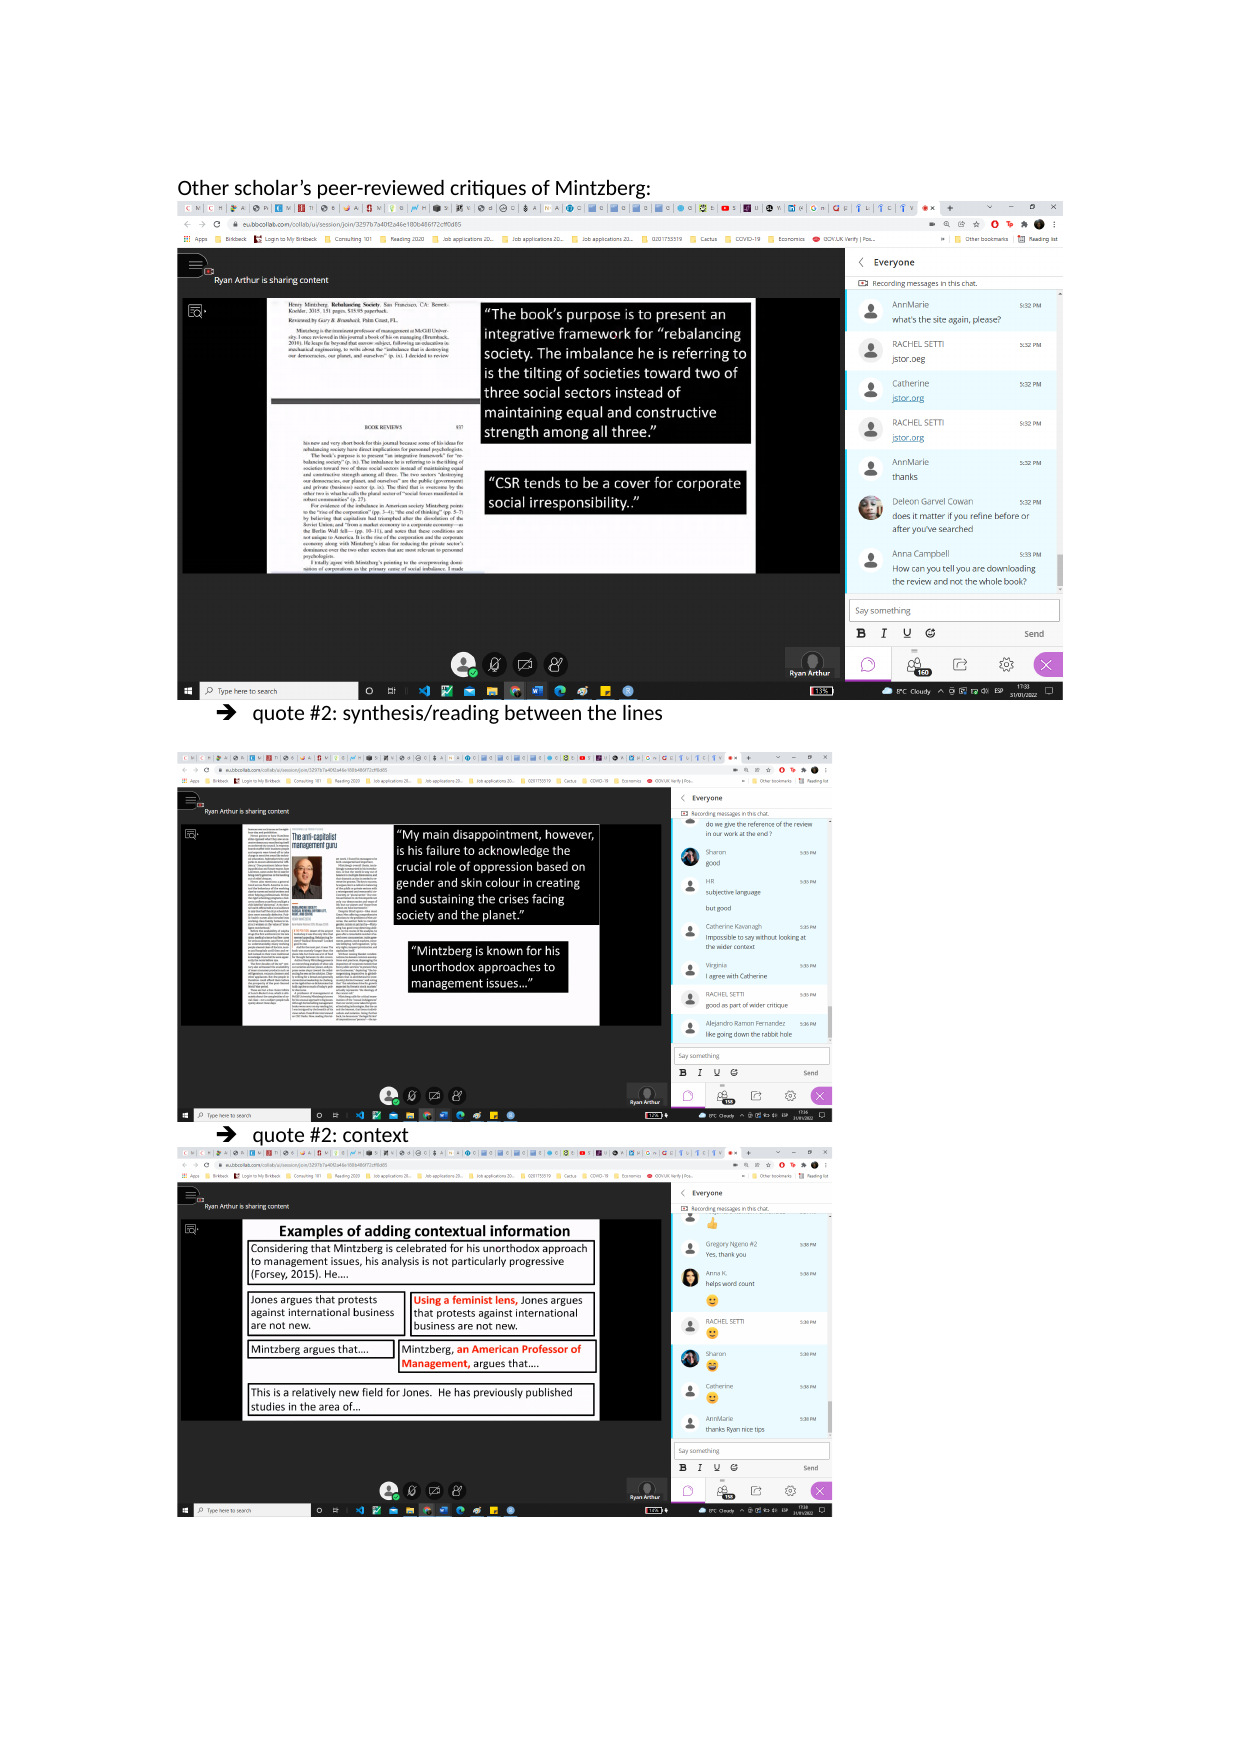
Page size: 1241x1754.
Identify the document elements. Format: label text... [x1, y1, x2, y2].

picture [177, 201, 1063, 700]
picture [177, 1147, 833, 1517]
list quote #2: synthesis/reading between the lines [215, 700, 1063, 726]
picture [177, 752, 833, 1122]
list quote #2: context [215, 1121, 1063, 1148]
text Other scholar’s peer-reviewed critiques of Mintzberg: [177, 174, 1063, 201]
